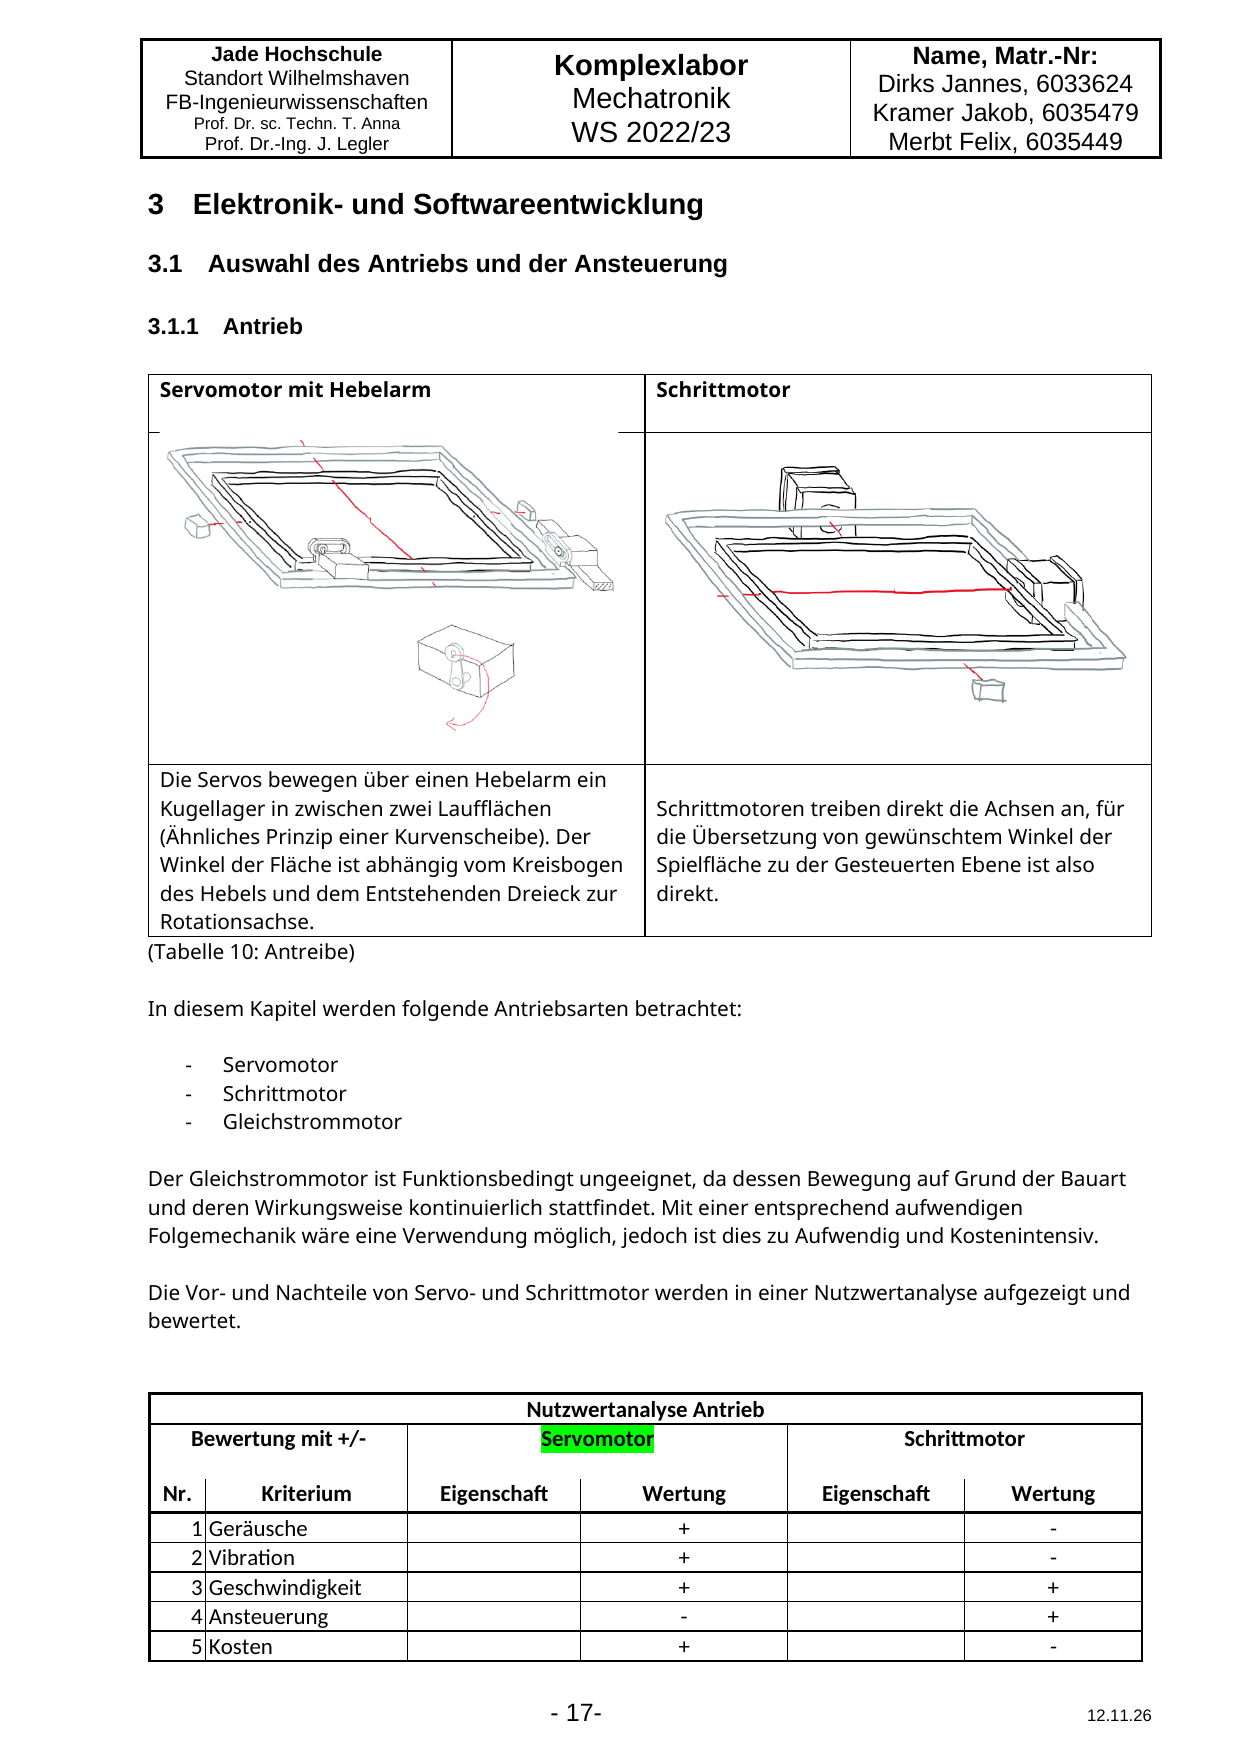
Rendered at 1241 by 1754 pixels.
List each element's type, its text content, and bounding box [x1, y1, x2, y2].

table_cell + [581, 1632, 787, 1660]
table_cell - [965, 1632, 1141, 1660]
table_cell [149, 433, 644, 764]
subtitle Auswahl des Antriebs und der Ansteuerung [148, 249, 1152, 278]
table_cell + [581, 1573, 787, 1601]
text Der Gleichstrommotor ist Funktionsbedingt ungeeignet, da dessen Bewegung auf Grund der Bauart und deren Wirkungsweise kontinuierlich stattfindet. Mit einer entsprechend aufwendigen Folgemechanik wäre eine Verwendung möglich, jedoch ist dies zu Aufwendig und Kostenintensiv. [148, 1164, 1152, 1250]
table_cell [408, 1514, 580, 1542]
table_cell Wertung [581, 1479, 787, 1511]
picture [656, 457, 1134, 711]
table_cell Bewertung mit +/- [151, 1425, 407, 1479]
text (Tabelle 10: Antreibe) [148, 937, 1152, 965]
table_cell Kosten [206, 1632, 407, 1660]
table_cell 1 [151, 1514, 205, 1542]
table_cell Eigenschaft [788, 1479, 964, 1511]
table_cell - [581, 1602, 787, 1630]
table_cell Servomotor [408, 1425, 787, 1479]
table_cell 4 [151, 1602, 205, 1630]
table_cell - [965, 1514, 1141, 1542]
list Gleichstrommotor [185, 1107, 1152, 1136]
table_cell Nr. [151, 1479, 205, 1511]
subtitle Antrieb [148, 313, 1152, 339]
table_cell Vibration [206, 1543, 407, 1571]
text In diesem Kapitel werden folgende Antriebsarten betrachtet: [148, 994, 1152, 1022]
table_cell [408, 1632, 580, 1660]
table_cell 2 [151, 1543, 205, 1571]
table_cell Schrittmotor [788, 1425, 1141, 1479]
table_header Servomotor mit Hebelarm [149, 375, 644, 432]
table_cell Schrittmotoren treiben direkt die Achsen an, für die Übersetzung von gewünschtem Winkel der Spielfläche zu der Gesteuerten Ebene ist also direkt. [646, 765, 1151, 936]
table_header Schrittmotor [646, 375, 1151, 432]
table_cell 3 [151, 1573, 205, 1601]
table_cell [788, 1602, 964, 1630]
table_cell Die Servos bewegen über einen Hebelarm ein Kugellager in zwischen zwei Laufflächen (Ähnliches Prinzip einer Kurvenscheibe). Der Winkel der Fläche ist abhängig vom Kreisbogen des Hebels und dem Entstehenden Dreieck zur Rotationsachse. [149, 765, 644, 936]
picture [159, 432, 619, 736]
table_cell Kriterium [206, 1479, 407, 1511]
table_cell 5 [151, 1632, 205, 1660]
table_cell + [581, 1543, 787, 1571]
table_cell [408, 1573, 580, 1601]
table_cell Wertung [965, 1479, 1141, 1511]
table_cell [646, 433, 1151, 764]
table_cell Geräusche [206, 1514, 407, 1542]
list Servomotor [185, 1051, 1152, 1079]
text Die Vor- und Nachteile von Servo- und Schrittmotor werden in einer Nutzwertanalyse aufgezeigt und bewertet. [148, 1278, 1152, 1335]
table_cell [788, 1573, 964, 1601]
subtitle Elektronik- und Softwareentwicklung [148, 187, 1152, 221]
table_cell [788, 1543, 964, 1571]
table_cell [788, 1514, 964, 1542]
table_cell + [581, 1514, 787, 1542]
table_cell [788, 1632, 964, 1660]
table_cell Geschwindigkeit [206, 1573, 407, 1601]
table_cell Ansteuerung [206, 1602, 407, 1630]
table_cell [408, 1543, 580, 1571]
table_cell + [965, 1602, 1141, 1630]
list Schrittmotor [185, 1079, 1152, 1107]
table_cell - [965, 1543, 1141, 1571]
table_cell + [965, 1573, 1141, 1601]
table_header Nutzwertanalyse Antrieb [151, 1395, 1141, 1423]
table_cell Eigenschaft [408, 1479, 580, 1511]
table_cell [408, 1602, 580, 1630]
